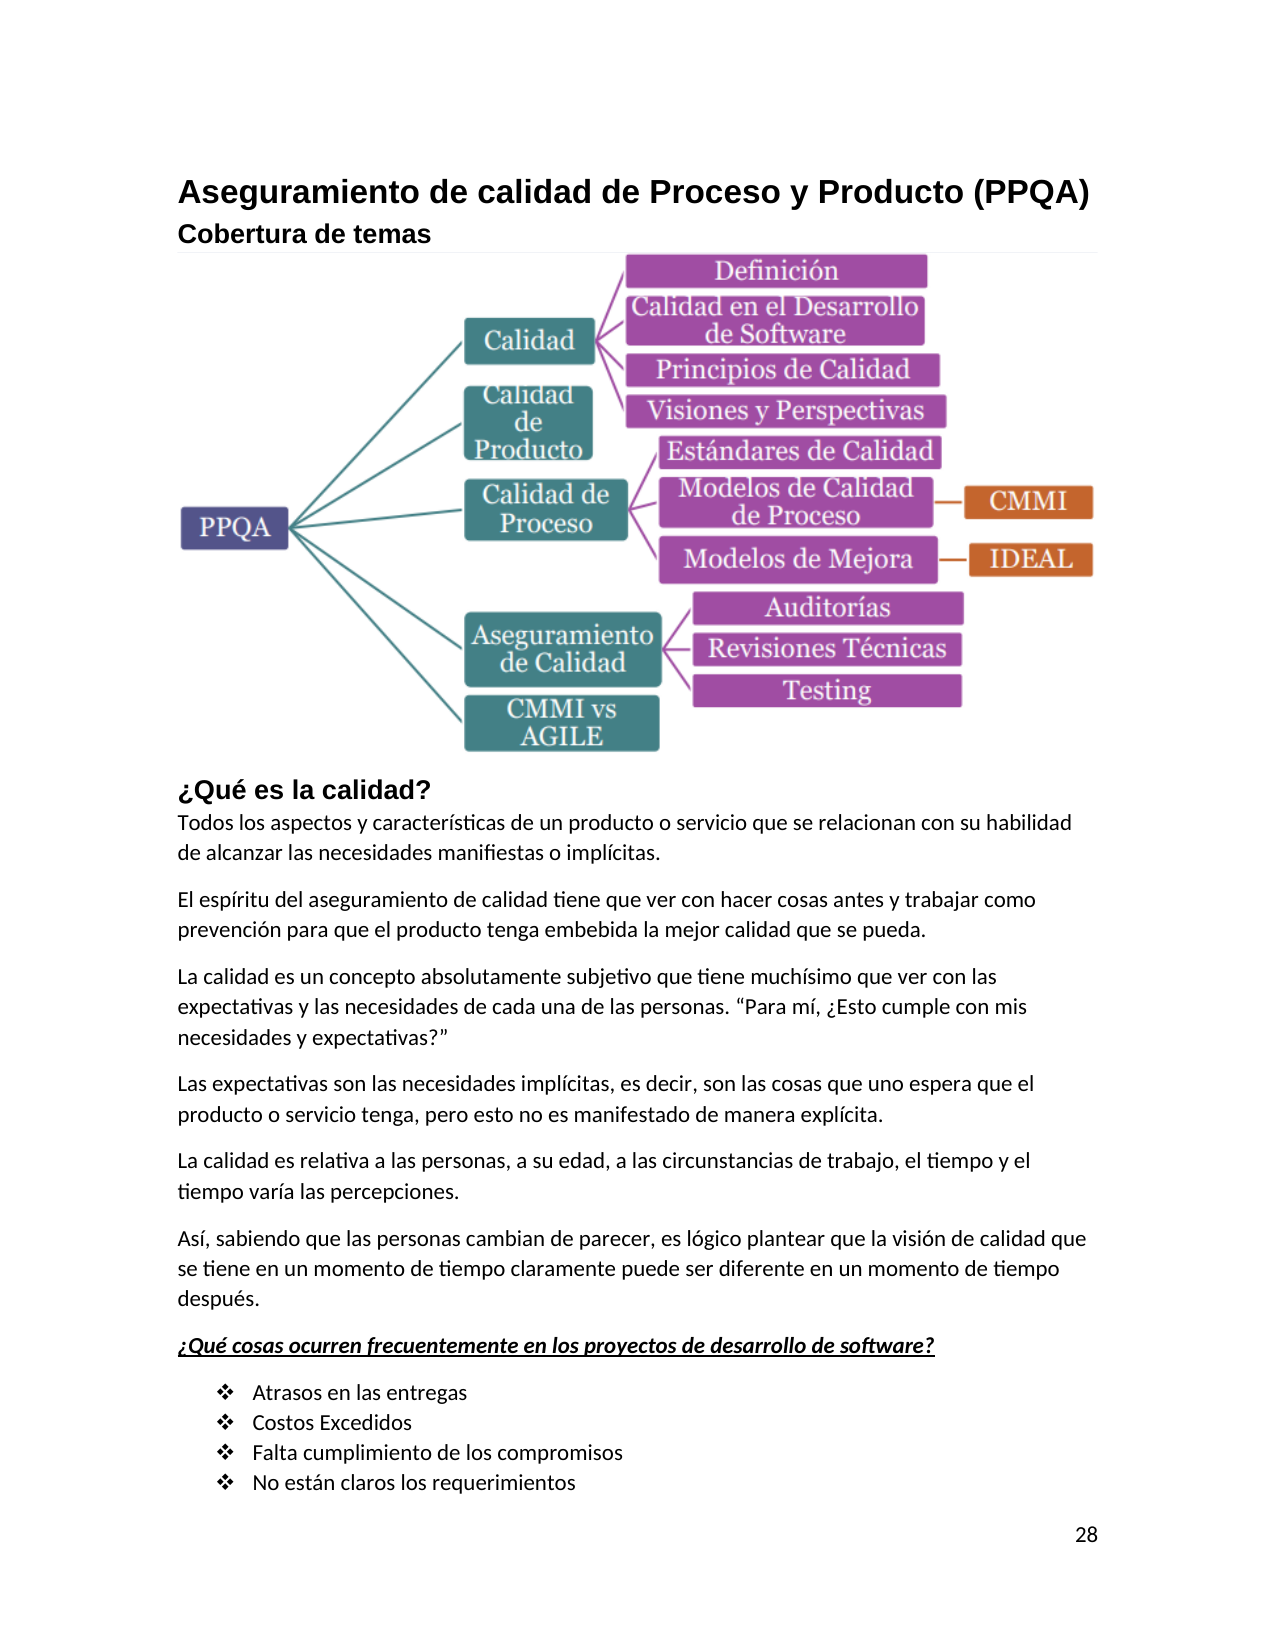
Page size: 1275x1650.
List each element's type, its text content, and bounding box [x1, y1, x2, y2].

subtitle Cobertura de temas [177, 218, 1098, 249]
text La calidad es un concepto absolutamente subjetivo que tiene muchísimo que ver con las expectativas y las necesidades de cada una de las personas. “Para mí, ¿Esto cumple con mis necesidades y expectativas?” [177, 962, 1098, 1051]
list Costos Excedidos [215, 1408, 1098, 1436]
text El espíritu del aseguramiento de calidad tiene que ver con hacer cosas antes y trabajar como prevención para que el producto tenga embebida la mejor calidad que se pueda. [177, 885, 1098, 943]
picture [177, 252, 1098, 756]
text Las expectativas son las necesidades implícitas, es decir, son las cosas que uno espera que el producto o servicio tenga, pero esto no es manifestado de manera explícita. [177, 1069, 1098, 1128]
list Falta cumplimiento de los compromisos [215, 1438, 1098, 1466]
subtitle Aseguramiento de calidad de Proceso y Producto (PPQA) [177, 173, 1098, 211]
text Así, sabiendo que las personas cambian de parecer, es lógico plantear que la visión de calidad que se tiene en un momento de tiempo claramente puede ser diferente en un momento de tiempo después. [177, 1224, 1098, 1312]
text Todos los aspectos y características de un producto o servicio que se relacionan con su habilidad de alcanzar las necesidades manifiestas o implícitas. [177, 808, 1098, 866]
list No están claros los requerimientos [215, 1468, 1098, 1497]
text La calidad es relativa a las personas, a su edad, a las circunstancias de trabajo, el tiempo y el tiempo varía las percepciones. [177, 1147, 1098, 1205]
subtitle ¿Qué es la calidad? [177, 774, 1098, 806]
list Atrasos en las entregas [215, 1378, 1098, 1406]
text ¿Qué cosas ocurren frecuentemente en los proyectos de desarrollo de software? [177, 1331, 1098, 1359]
